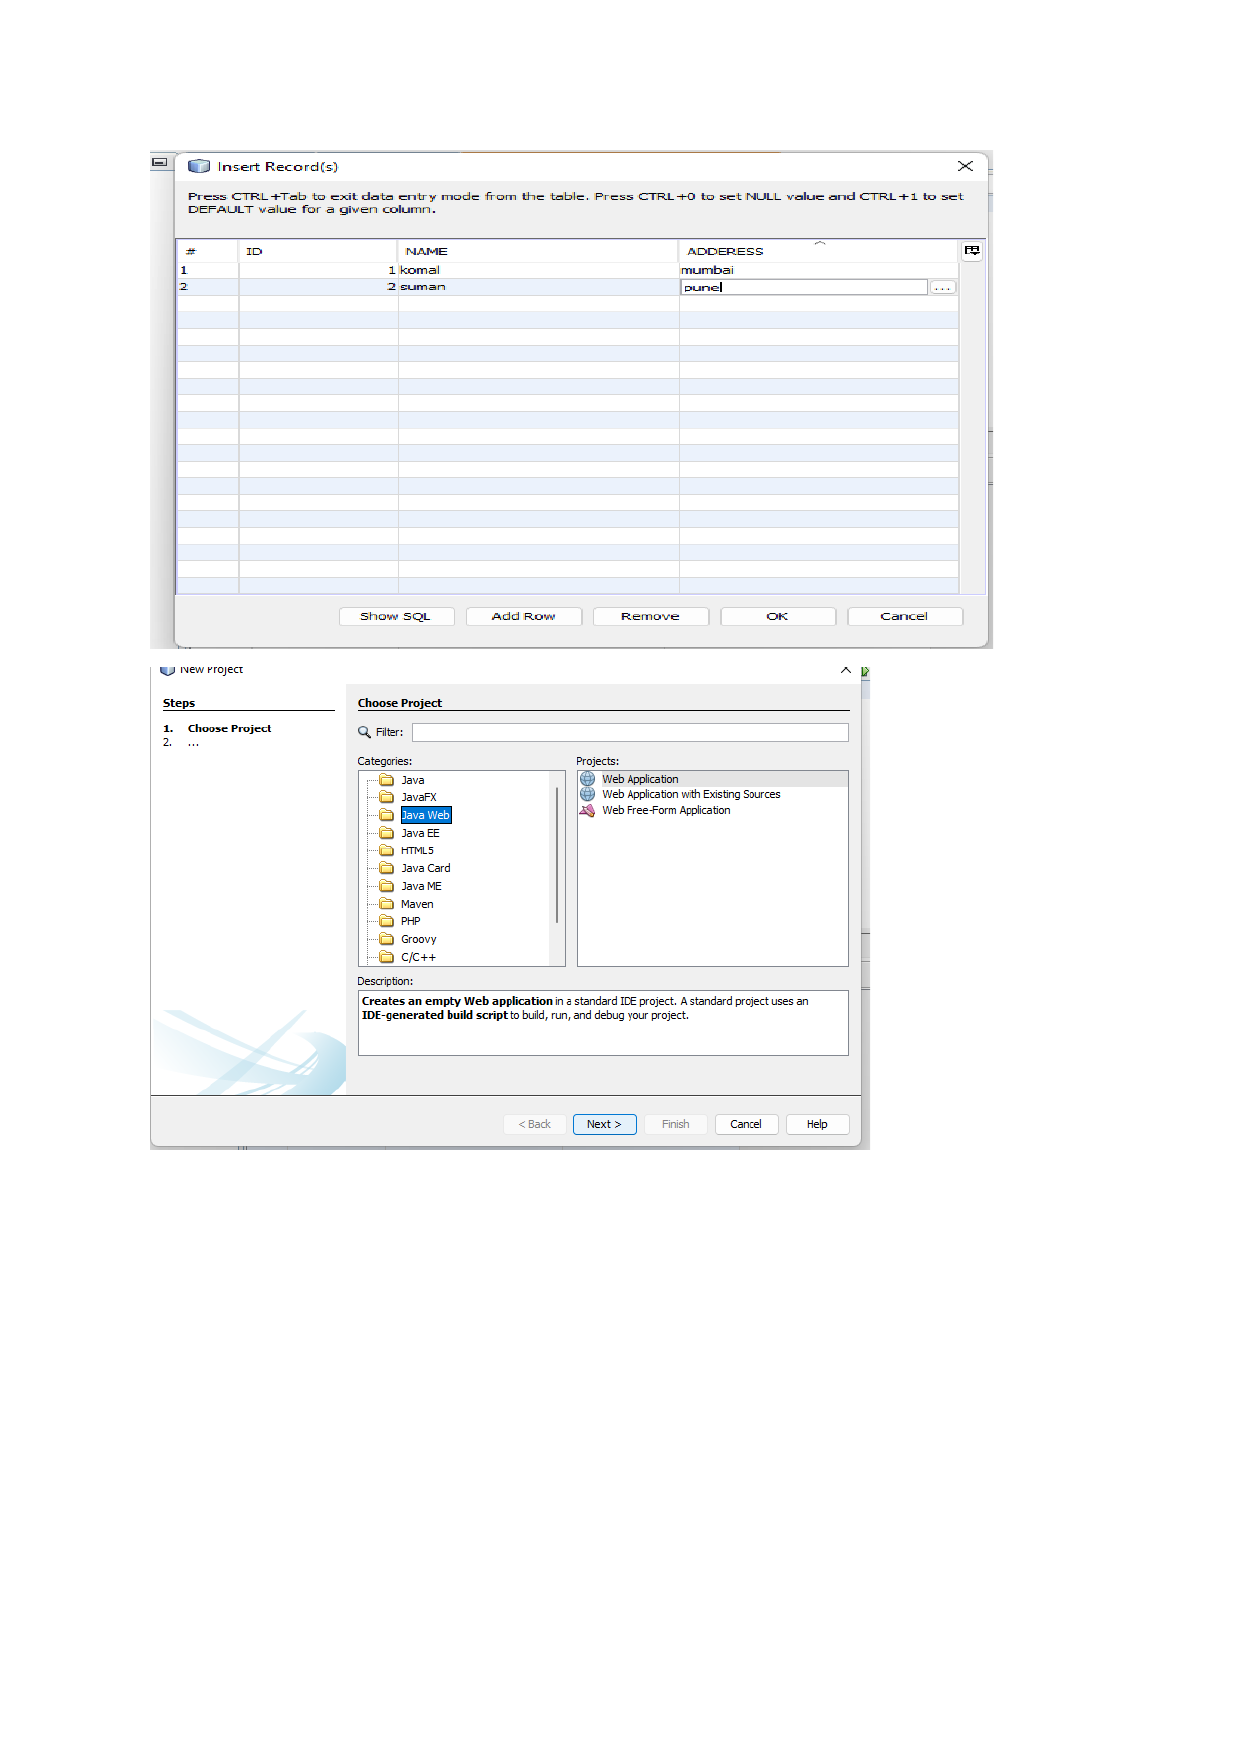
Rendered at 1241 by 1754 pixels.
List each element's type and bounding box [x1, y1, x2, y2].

picture [150, 667, 871, 1150]
picture [150, 150, 994, 649]
